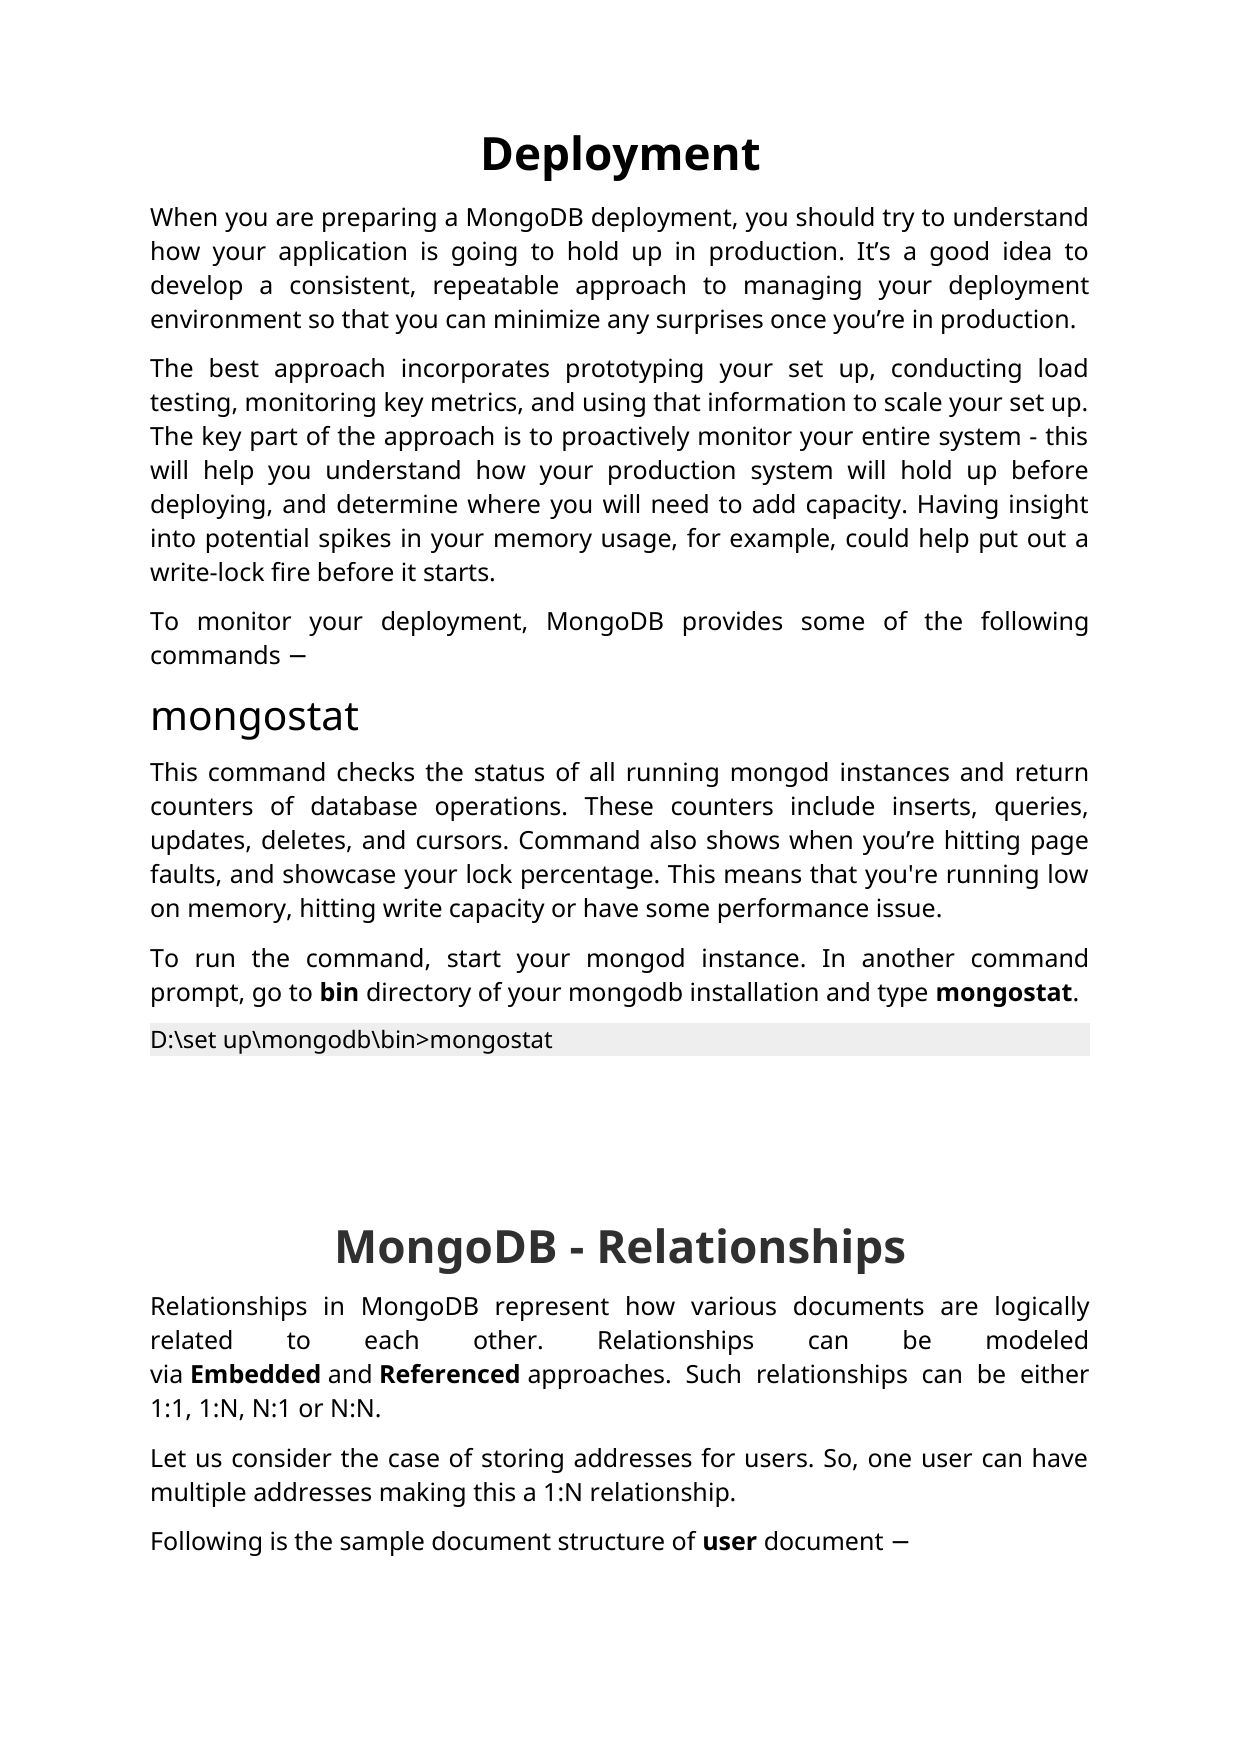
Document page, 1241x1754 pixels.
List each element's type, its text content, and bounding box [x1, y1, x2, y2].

text Following is the sample document structure of user document − [150, 1523, 1090, 1557]
text D:\set up\mongodb\bin>mongostat [150, 1023, 1090, 1056]
text The best approach incorporates prototyping your set up, conducting load testing, monitoring key metrics, and using that information to scale your set up. The key part of the approach is to proactively monitor your entire system - this will help you understand how your production system will hold up before deploying, and determine where you will need to add capacity. Having insight into potential spikes in your memory usage, for example, could help put out a write-lock fire before it starts. [150, 351, 1090, 589]
text This command checks the status of all running mongod instances and return counters of database operations. These counters include inserts, queries, updates, deletes, and cursors. Command also shows when you’re hitting page faults, and showcase your lock percentage. This means that you're running low on memory, hitting write capacity or have some performance issue. [150, 755, 1090, 925]
text To run the command, start your mongod instance. In another command prompt, go to bin directory of your mongodb installation and type mongostat. [150, 940, 1090, 1008]
text When you are preparing a MongoDB deployment, you should try to understand how your application is going to hold up in production. It’s a good idea to develop a consistent, repeatable approach to managing your deployment environment so that you can minimize any surprises once you’re in production. [150, 199, 1090, 336]
text Deployment [150, 122, 1090, 184]
text Let us consider the case of storing addresses for users. So, one user can have multiple addresses making this a 1:N relationship. [150, 1440, 1090, 1508]
text Relationships in MongoDB represent how various documents are logically related to each other. Relationships can be modeled via Embedded and Referenced approaches. Such relationships can be either 1:1, 1:N, N:1 or N:N. [150, 1289, 1090, 1425]
subtitle MongoDB - Relationships [150, 1214, 1090, 1276]
subtitle mongostat [150, 687, 1090, 742]
text To monitor your deployment, MongoDB provides some of the following commands − [150, 604, 1090, 672]
